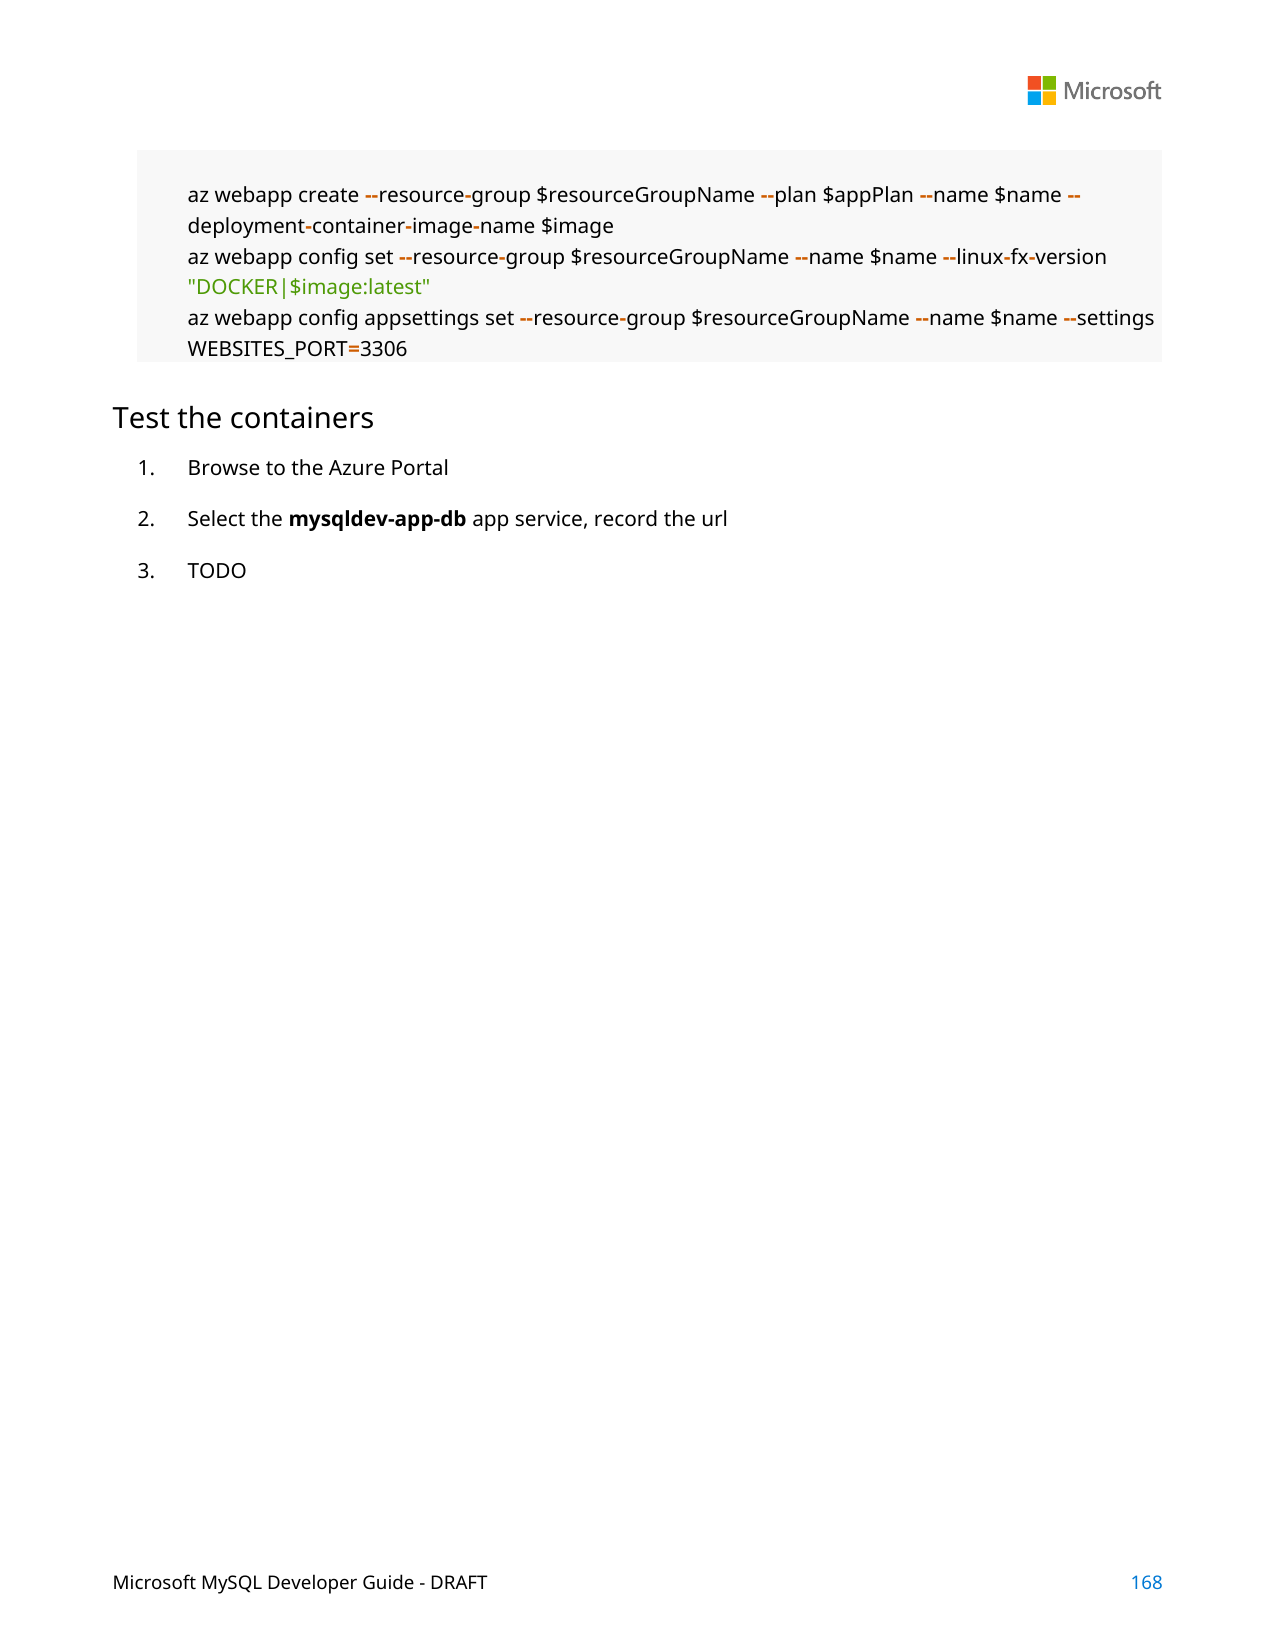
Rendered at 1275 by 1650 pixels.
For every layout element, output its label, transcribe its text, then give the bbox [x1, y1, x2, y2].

picture [1026, 75, 1163, 107]
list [137, 150, 1162, 362]
list TODO [137, 556, 1162, 584]
list Browse to the Azure Portal [137, 453, 1162, 481]
list Select the mysqldev-app-db app service, record the url [137, 504, 1162, 533]
subtitle Test the containers [112, 398, 1162, 437]
